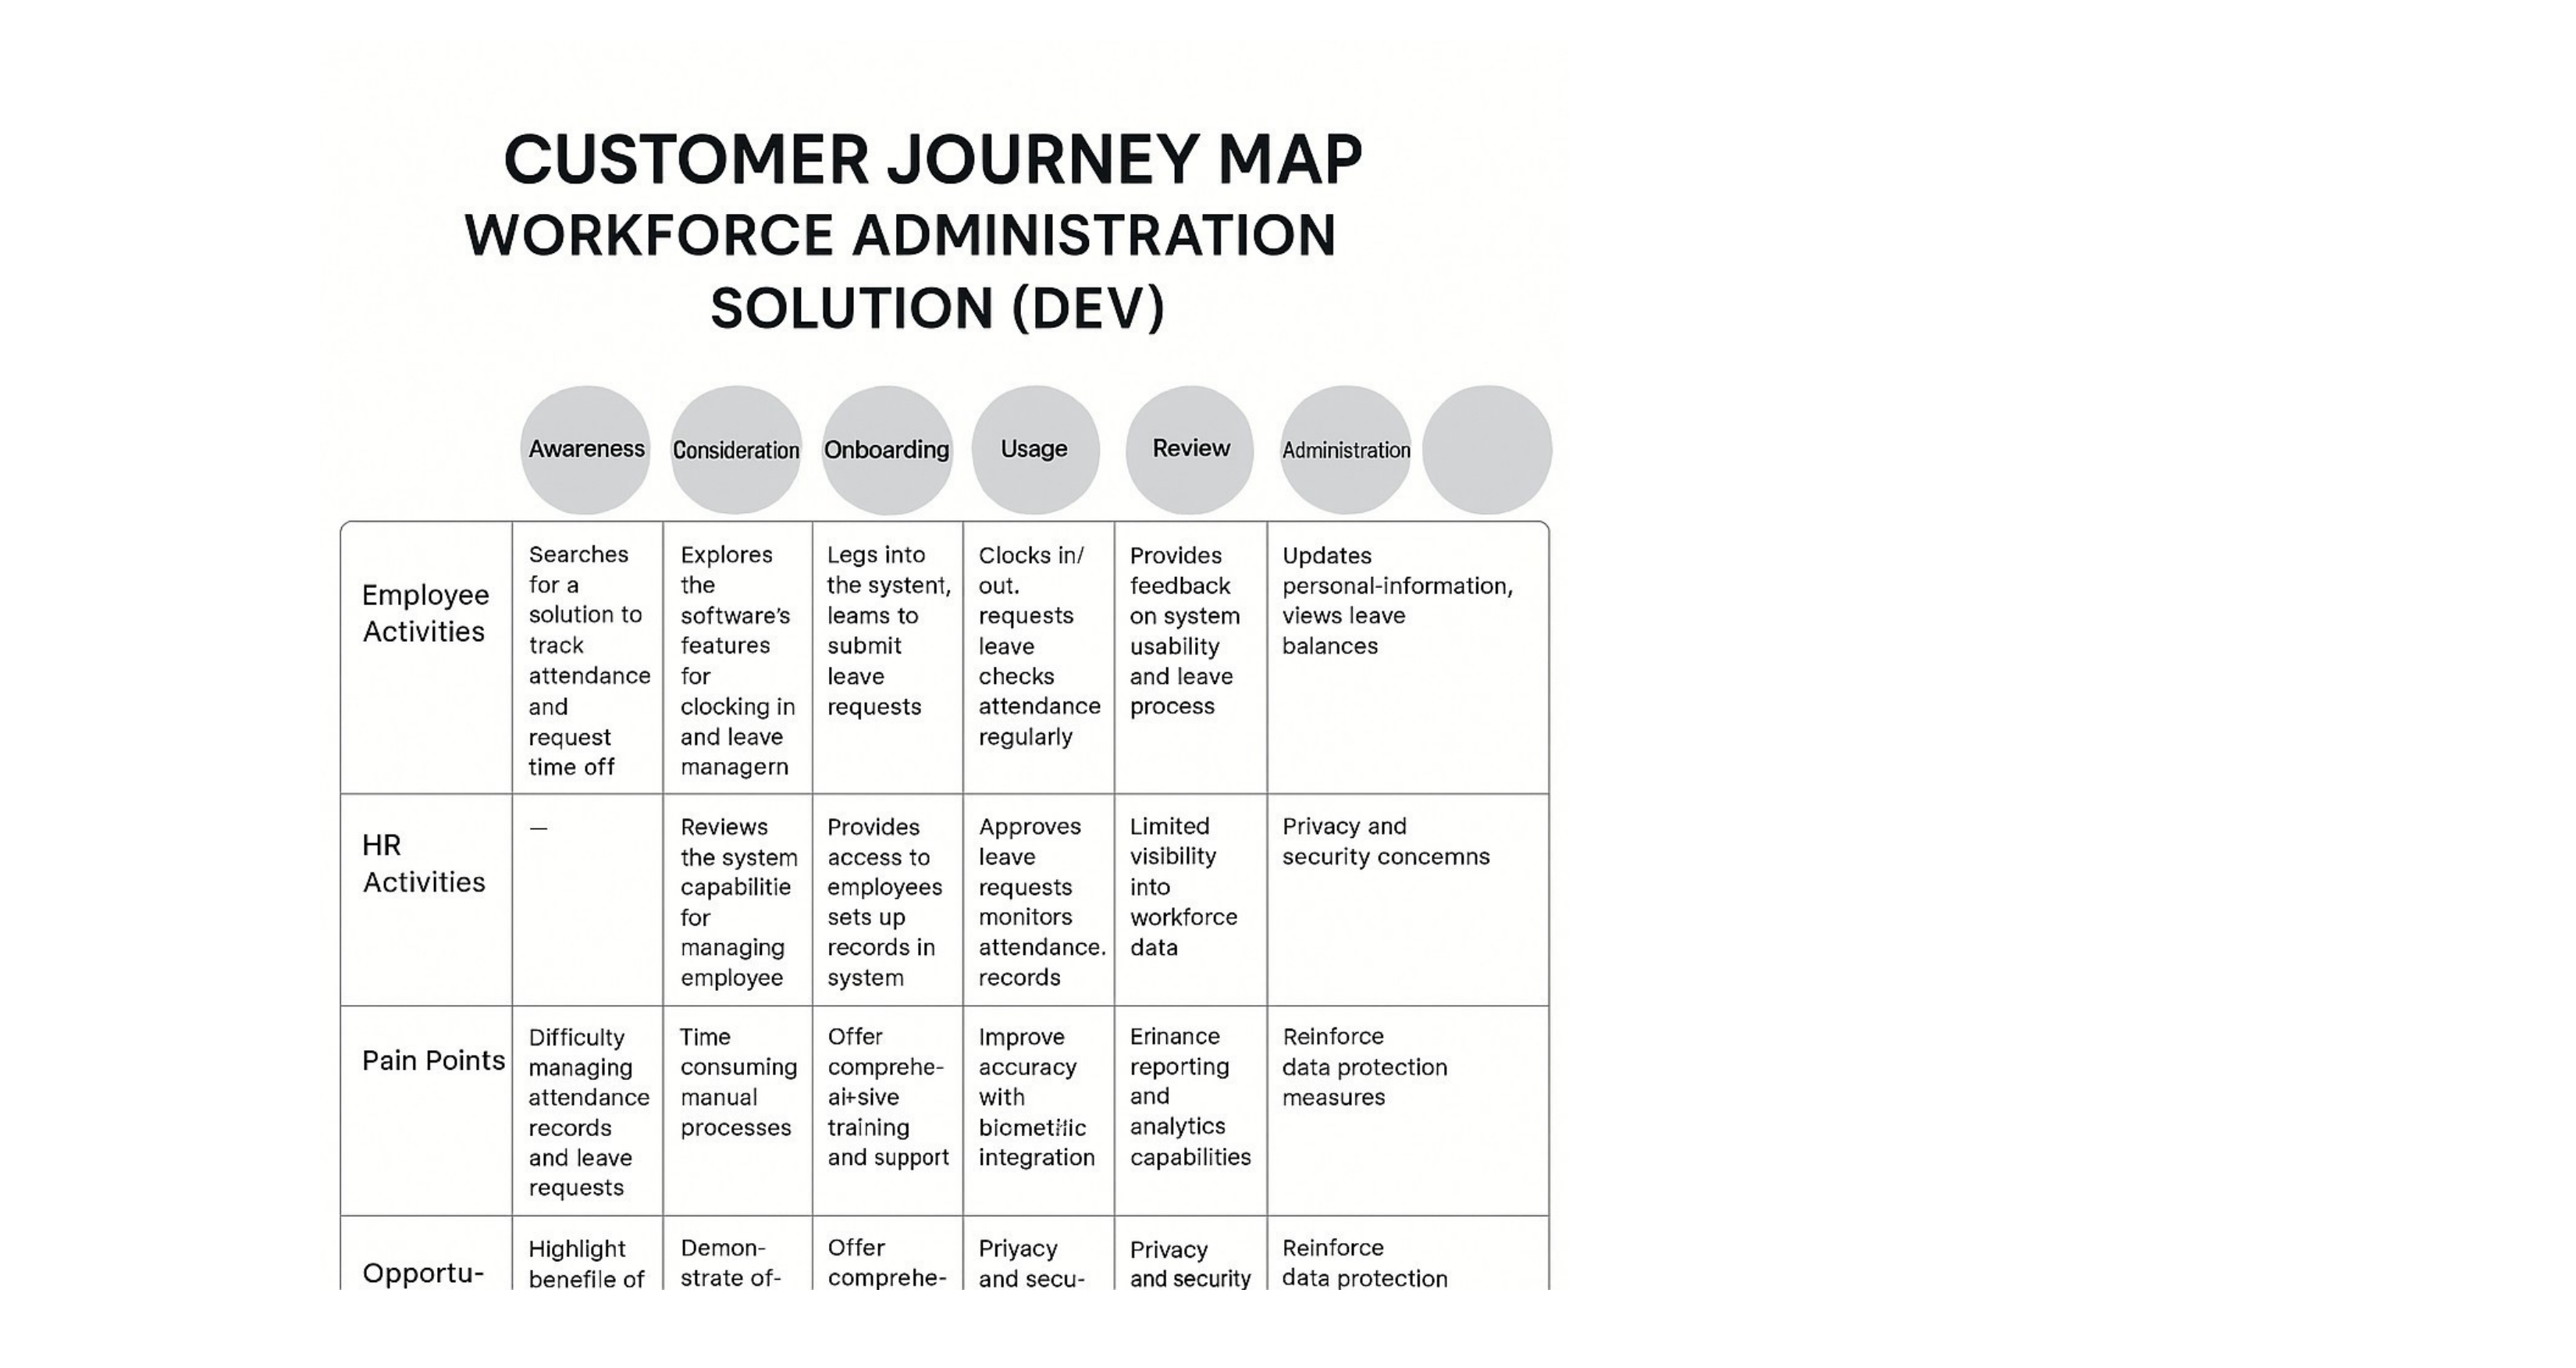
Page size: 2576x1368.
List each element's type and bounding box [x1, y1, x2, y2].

picture [319, 41, 1569, 1290]
